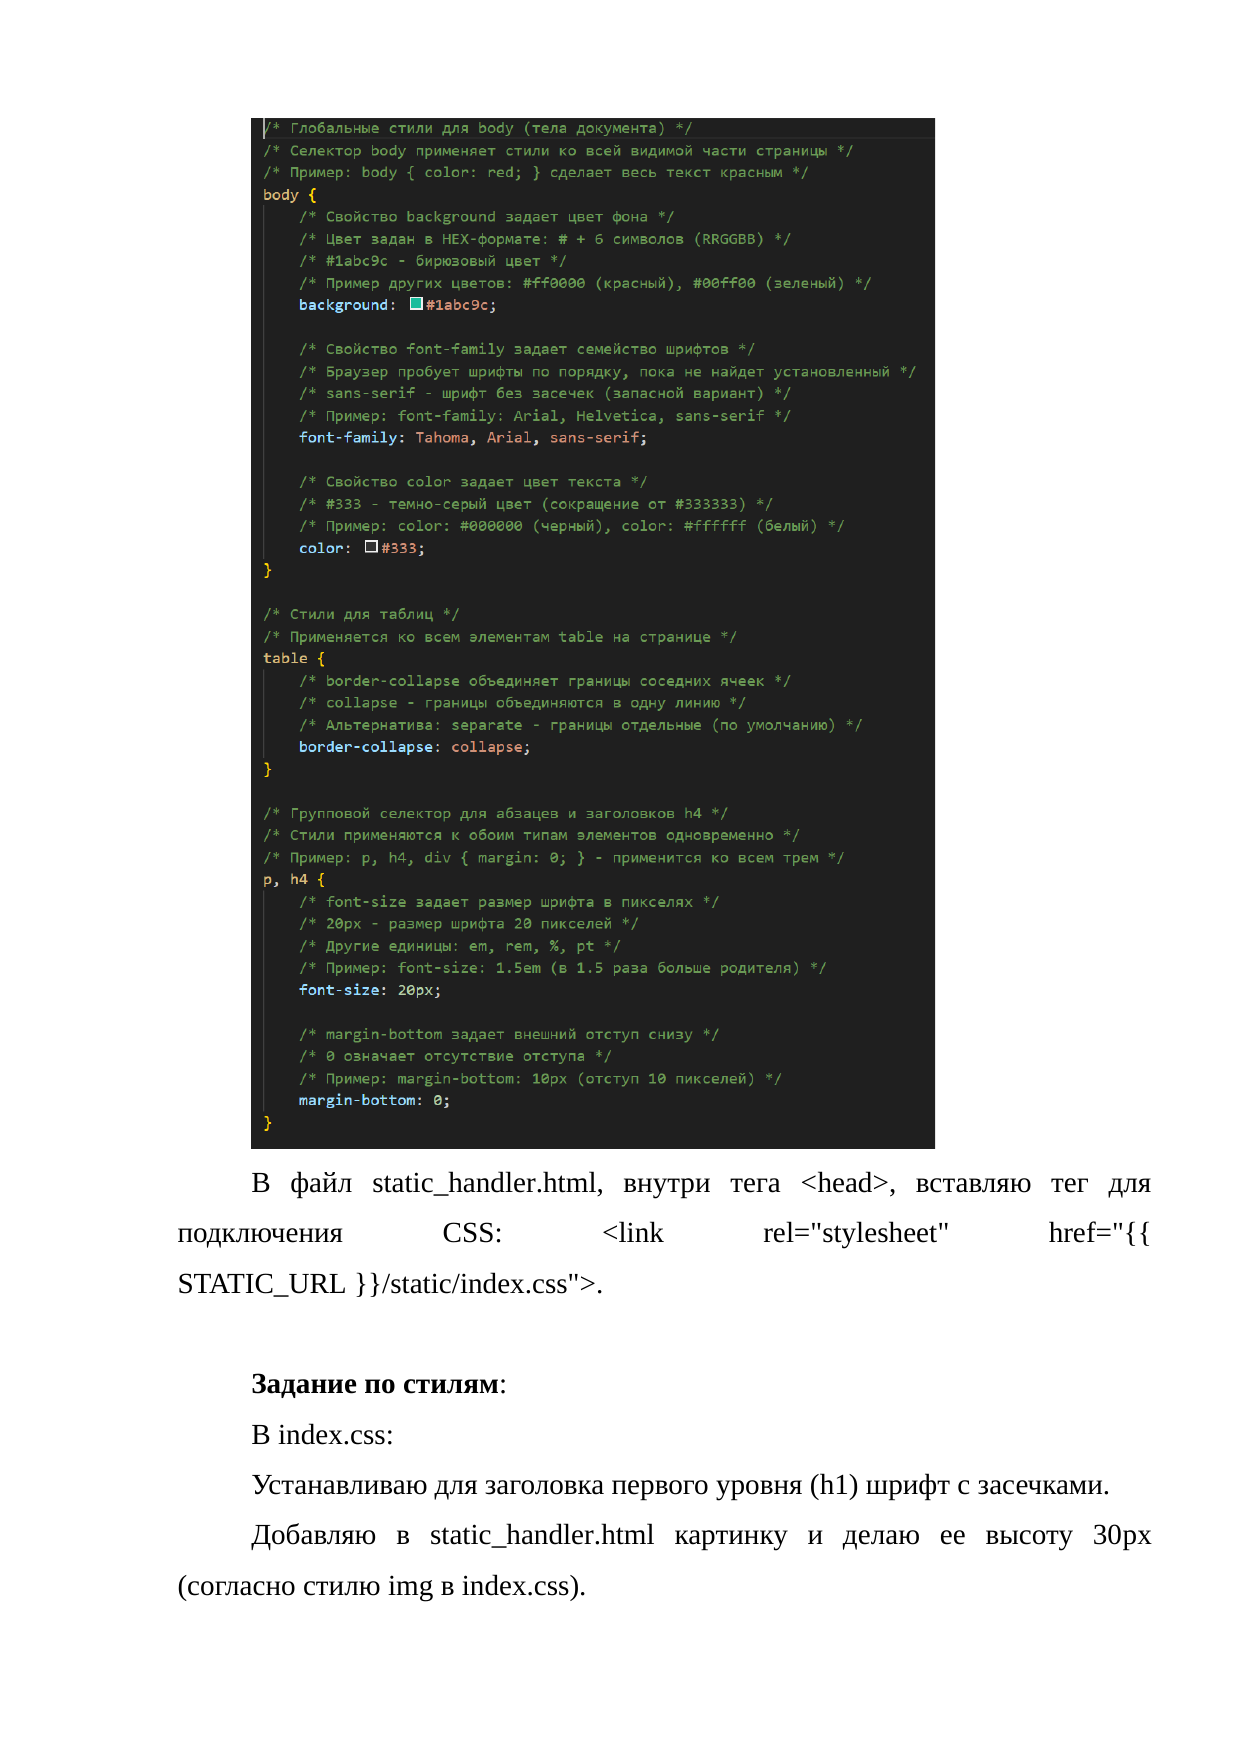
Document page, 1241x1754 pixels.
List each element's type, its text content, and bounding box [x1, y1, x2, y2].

text Задание по стилям: [177, 1367, 1152, 1400]
text Добавляю в static_handler.html картинку и делаю ее высоту 30px (согласно стилю img в index.css). [177, 1517, 1152, 1601]
text В index.css: [177, 1417, 1152, 1450]
text В файл static_handler.html, внутри тега <head>, вставляю тег для подключения CSS: <link rel="stylesheet" href="{{ STATIC_URL }}/static/index.css">. [177, 1165, 1152, 1299]
picture [251, 118, 936, 1149]
text Устанавливаю для заголовка первого уровня (h1) шрифт с засечками. [177, 1467, 1152, 1501]
